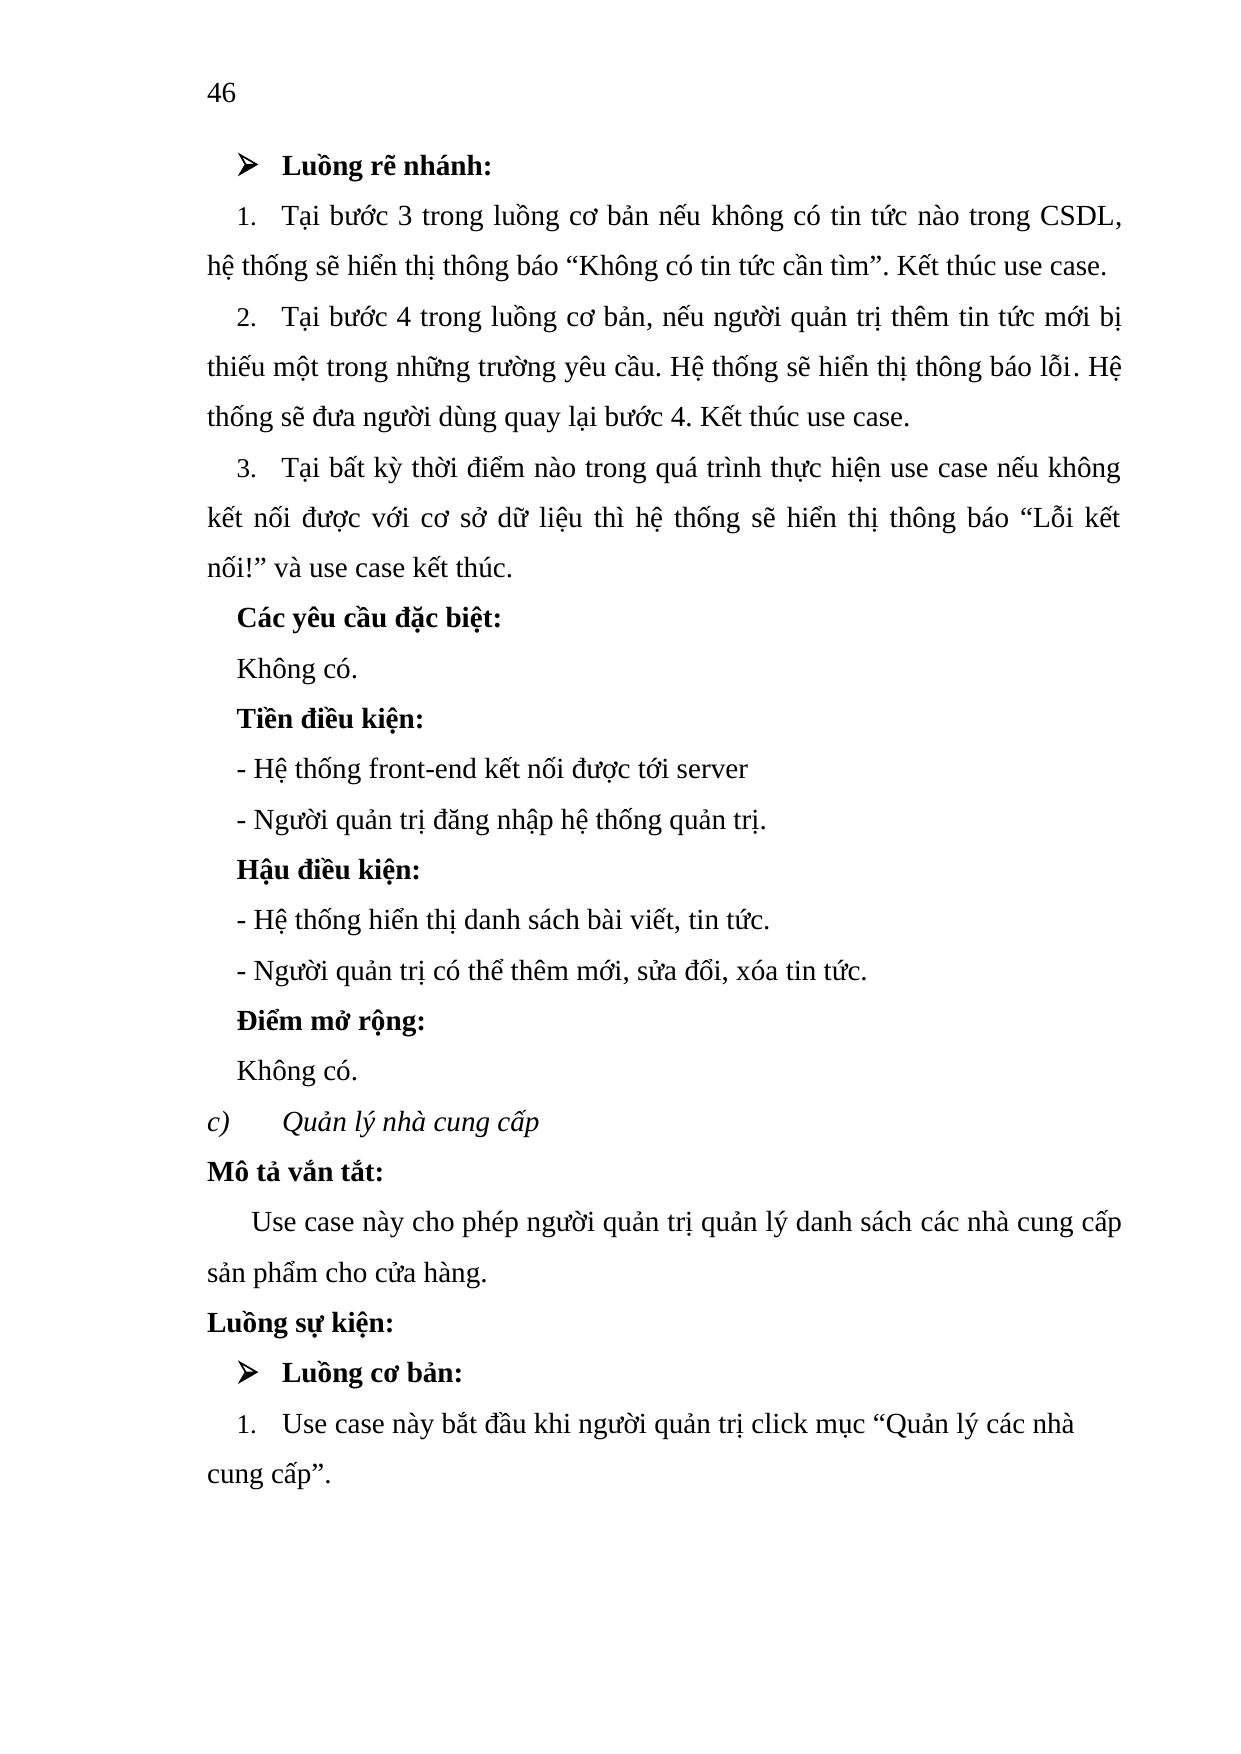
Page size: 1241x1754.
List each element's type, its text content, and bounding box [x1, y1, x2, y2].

list Luồng rẽ nhánh: [207, 148, 1122, 181]
text Điểm mở rộng: [207, 1003, 1122, 1037]
text Hậu điều kiện: [207, 852, 1122, 886]
text Tiền điều kiện: [207, 701, 1122, 735]
text Các yêu cầu đặc biệt: [207, 601, 1122, 634]
list Use case này bắt đầu khi người quản trị click mục “Quản lý các nhà cung cấp”. [207, 1406, 1122, 1489]
list Tại bước 4 trong luồng cơ bản, nếu người quản trị thêm tin tức mới bị thiếu một trong những trường yêu cầu. Hệ thống sẽ hiển thị thông báo lỗi. Hệ thống sẽ đưa người dùng quay lại bước 4. Kết thúc use case. [207, 299, 1122, 433]
list Tại bất kỳ thời điểm nào trong quá trình thực hiện use case nếu không kết nối được với cơ sở dữ liệu thì hệ thống sẽ hiển thị thông báo “Lỗi kết nối!” và use case kết thúc. [207, 450, 1122, 584]
text Use case này cho phép người quản trị quản lý danh sách các nhà cung cấp sản phẩm cho cửa hàng. [207, 1204, 1122, 1288]
text - Hệ thống hiển thị danh sách bài viết, tin tức. [207, 902, 1122, 936]
text Mô tả vắn tắt: [207, 1154, 1122, 1188]
text - Hệ thống front-end kết nối được tới server [207, 752, 1122, 785]
text Không có. [207, 1053, 1122, 1087]
text Không có. [207, 651, 1122, 684]
list Luồng cơ bản: [207, 1355, 1122, 1389]
text - Người quản trị có thể thêm mới, sửa đổi, xóa tin tức. [207, 953, 1122, 986]
text - Người quản trị đăng nhập hệ thống quản trị. [207, 802, 1122, 835]
list Tại bước 3 trong luồng cơ bản nếu không có tin tức nào trong CSDL, hệ thống sẽ hiển thị thông báo “Không có tin tức cần tìm”. Kết thúc use case. [207, 198, 1122, 282]
text Luồng sự kiện: [207, 1305, 1122, 1338]
subtitle Quản lý nhà cung cấp [207, 1104, 1122, 1137]
